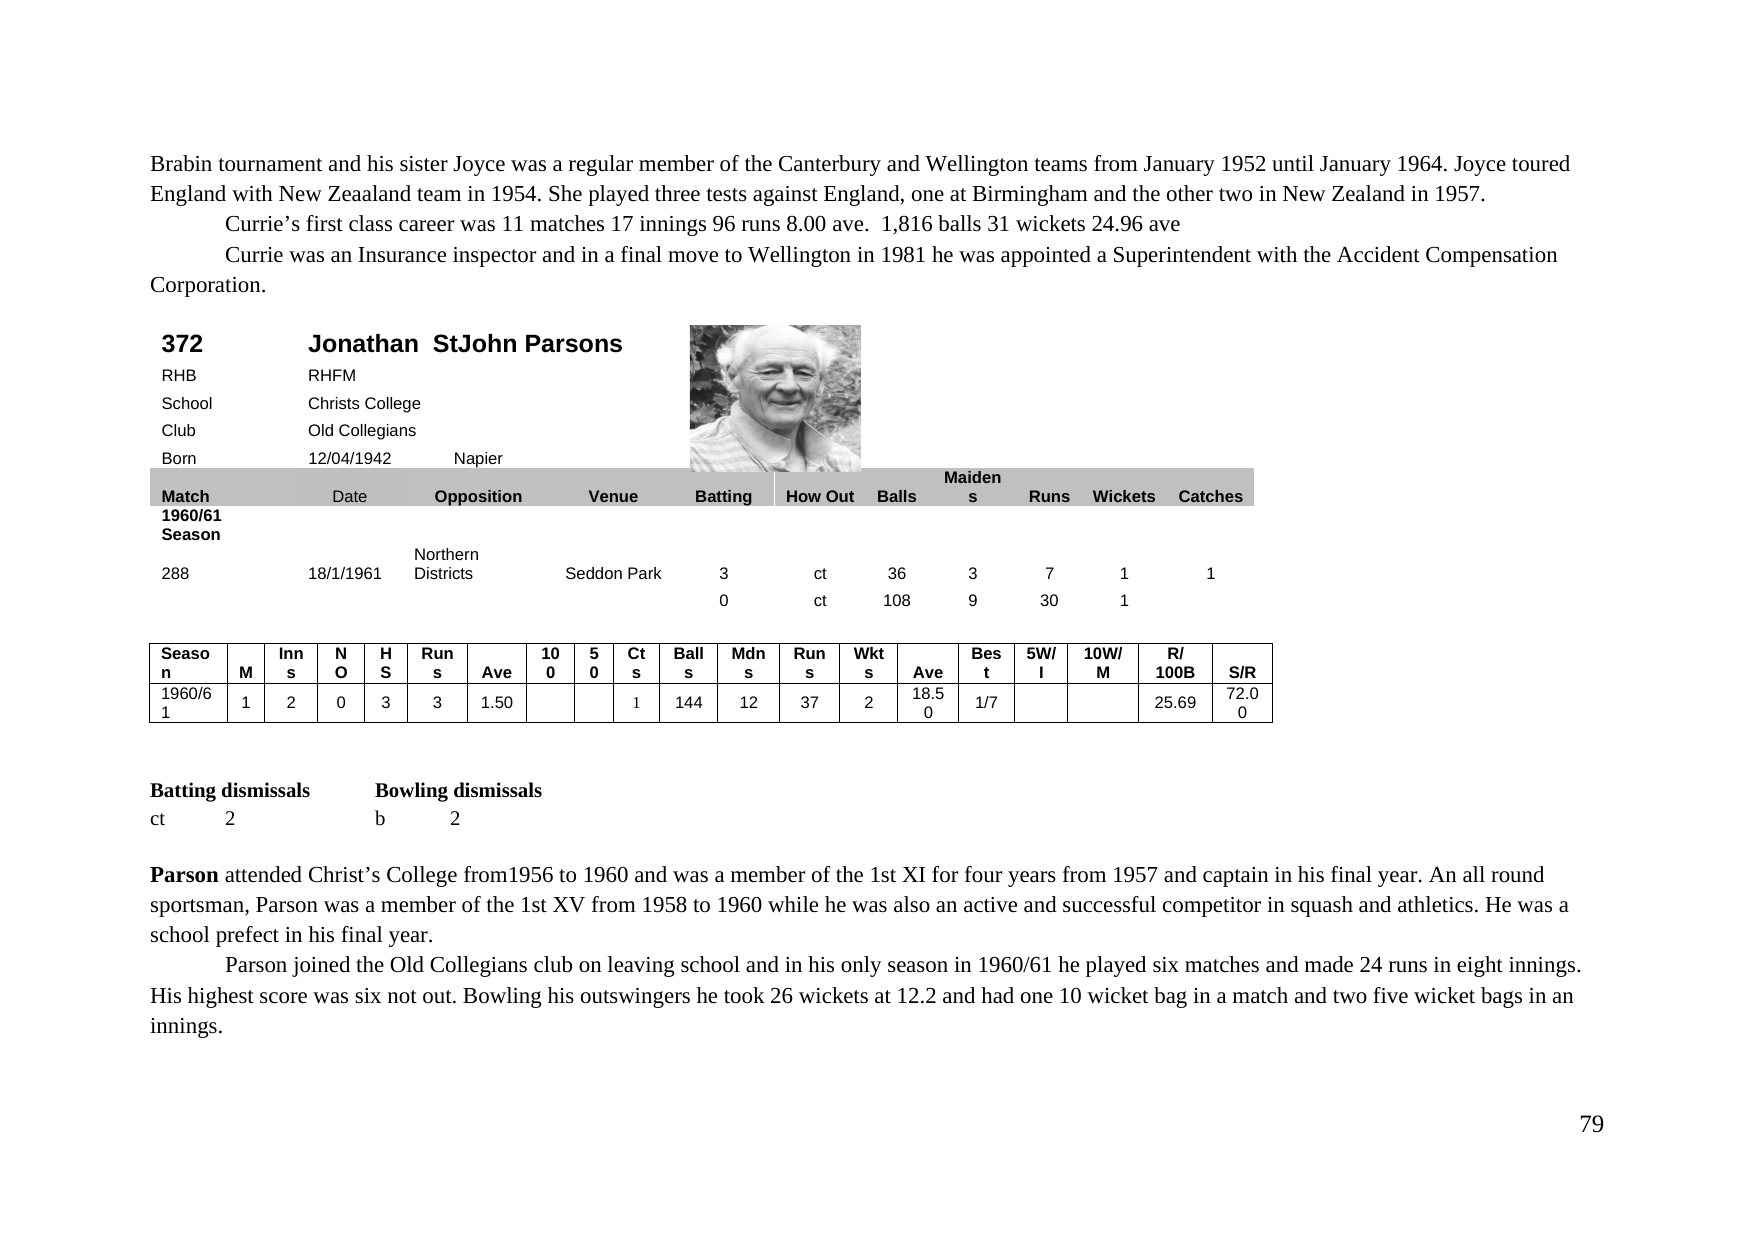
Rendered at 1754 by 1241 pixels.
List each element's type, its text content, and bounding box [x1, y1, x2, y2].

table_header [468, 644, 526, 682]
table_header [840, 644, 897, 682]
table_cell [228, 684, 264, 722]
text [150, 150, 1604, 207]
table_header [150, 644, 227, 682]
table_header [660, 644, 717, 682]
picture [689, 325, 861, 472]
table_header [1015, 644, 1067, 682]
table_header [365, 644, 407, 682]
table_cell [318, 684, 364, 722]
text Batting dismissals Bowling dismissals [150, 778, 1604, 802]
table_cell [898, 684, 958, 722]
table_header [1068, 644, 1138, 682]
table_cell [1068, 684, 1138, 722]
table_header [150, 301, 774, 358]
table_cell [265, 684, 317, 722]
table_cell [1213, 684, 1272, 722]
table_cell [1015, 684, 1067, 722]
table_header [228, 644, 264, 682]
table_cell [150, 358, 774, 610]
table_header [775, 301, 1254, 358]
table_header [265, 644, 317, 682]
text ct 2 b 2 [150, 806, 1604, 830]
text Parson joined the Old Collegians club on leaving school and in his only season in 1960/61 he played six matches and made 24 runs in eight innings. His highest score was six not out. Bowling his outswingers he took 26 wickets at 12.2 and had one 10 wicket bag in a match and two five wicket bags in an innings. [150, 952, 1604, 1038]
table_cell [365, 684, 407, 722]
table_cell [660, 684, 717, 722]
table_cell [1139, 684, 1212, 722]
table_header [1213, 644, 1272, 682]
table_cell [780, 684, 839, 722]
text Currie was an Insurance inspector and in a final move to Wellington in 1981 he was appointed a Superintendent with the Accident Compensation Corporation. [150, 241, 1604, 297]
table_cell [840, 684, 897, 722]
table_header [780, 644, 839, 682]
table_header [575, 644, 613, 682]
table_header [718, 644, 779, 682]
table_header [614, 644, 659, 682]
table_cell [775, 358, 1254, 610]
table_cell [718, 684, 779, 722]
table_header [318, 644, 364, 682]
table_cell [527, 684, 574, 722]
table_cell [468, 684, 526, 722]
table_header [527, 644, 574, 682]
text Currie’s first class career was 11 matches 17 innings 96 runs 8.00 ave. 1,816 balls 31 wickets 24.96 ave [150, 210, 1604, 237]
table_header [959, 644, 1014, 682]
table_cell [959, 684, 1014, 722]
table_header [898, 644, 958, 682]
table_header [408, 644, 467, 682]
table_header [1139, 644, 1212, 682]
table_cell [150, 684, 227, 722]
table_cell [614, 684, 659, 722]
text Parson attended Christ’s College from1956 to 1960 and was a member of the 1st XI for four years from 1957 and captain in his final year. An all round sportsman, Parson was a member of the 1st XV from 1958 to 1960 while he was also an active and successful competitor in squash and athletics. He was a school prefect in his final year. [150, 861, 1604, 948]
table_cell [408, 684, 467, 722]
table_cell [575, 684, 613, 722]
